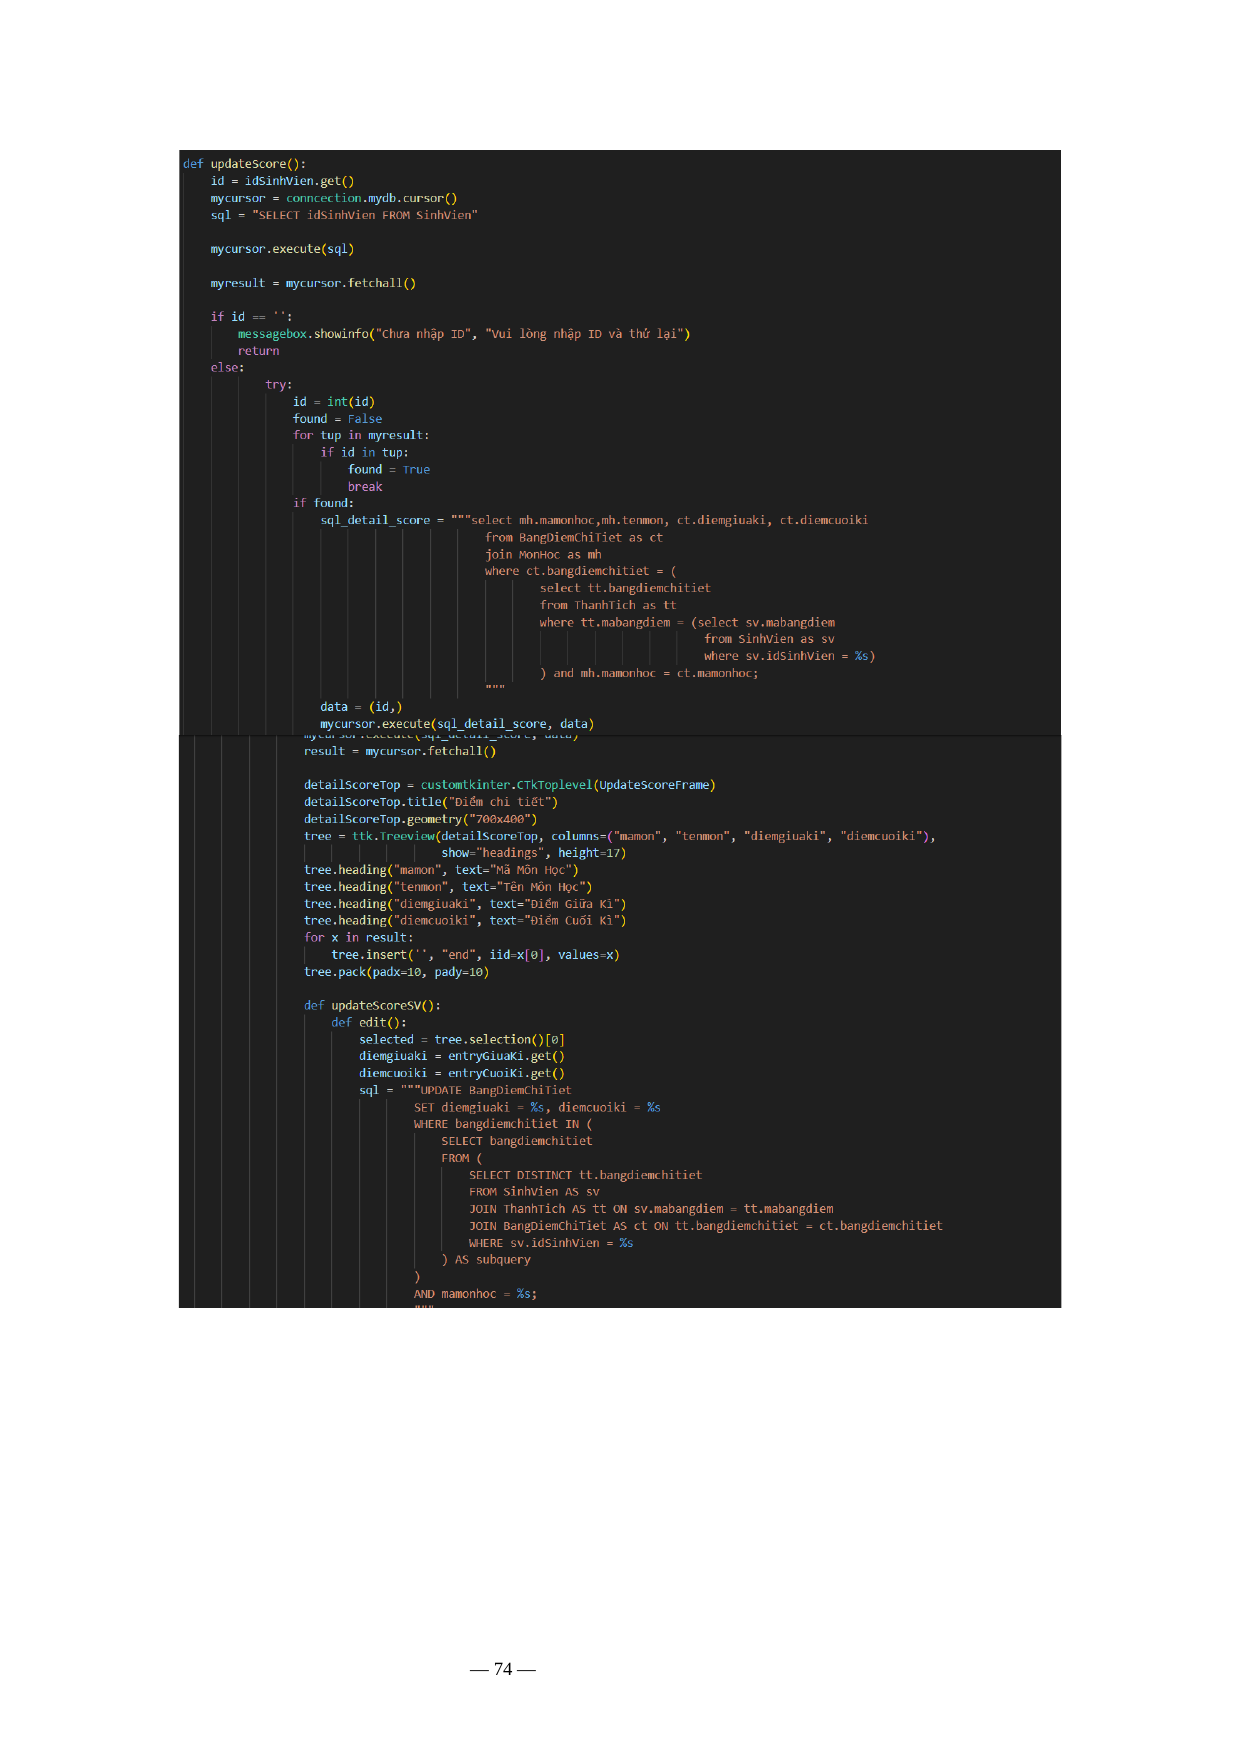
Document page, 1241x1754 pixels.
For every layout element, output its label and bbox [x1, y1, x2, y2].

picture [178, 150, 1062, 1308]
